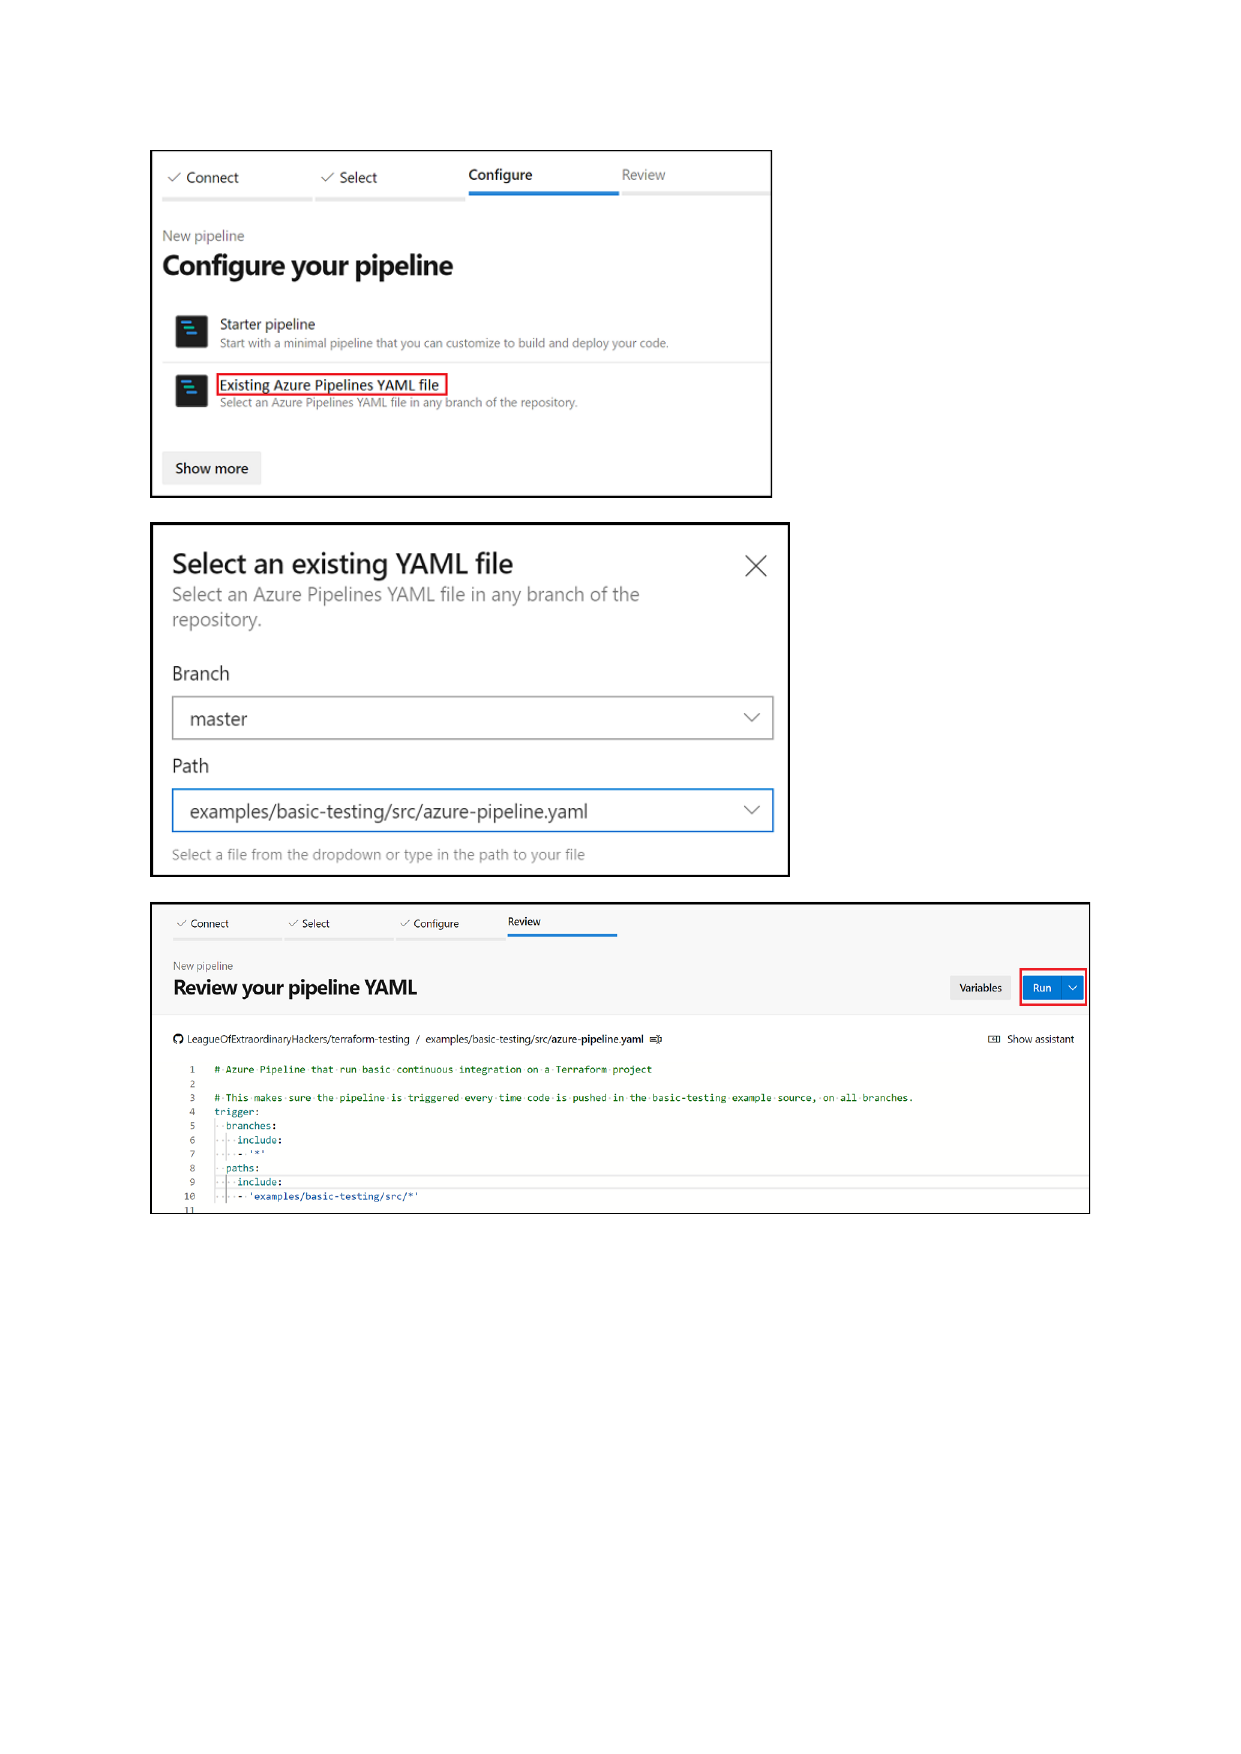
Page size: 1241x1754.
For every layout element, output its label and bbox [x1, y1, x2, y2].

picture [150, 901, 1091, 1214]
picture [150, 522, 790, 877]
picture [150, 150, 773, 498]
